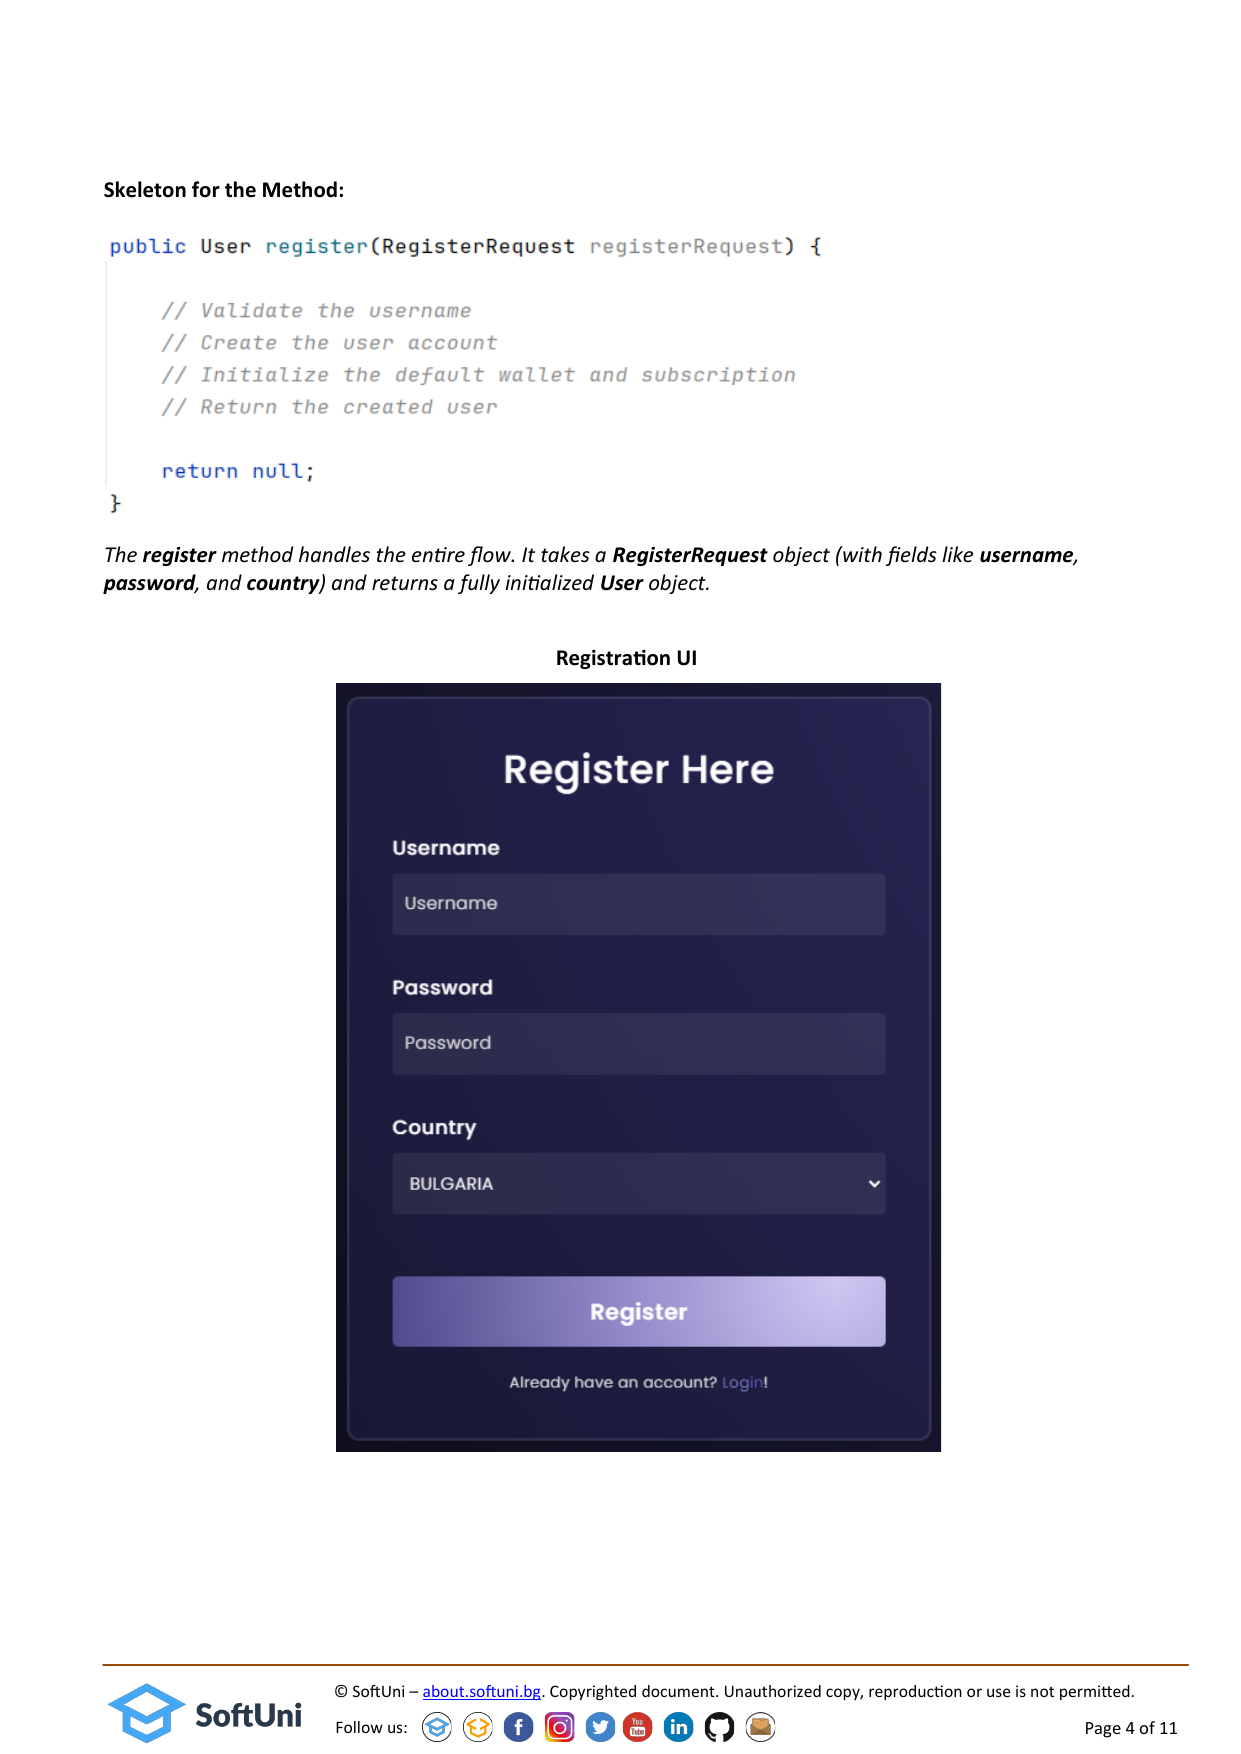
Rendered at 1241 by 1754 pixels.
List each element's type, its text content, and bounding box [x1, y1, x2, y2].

picture [101, 1677, 308, 1749]
picture [677, 1724, 687, 1734]
text Skeleton for the Method: [103, 175, 1090, 203]
picture [585, 1712, 616, 1742]
picture [545, 1712, 575, 1742]
picture [336, 683, 942, 1452]
picture [745, 1712, 776, 1742]
picture [663, 1712, 672, 1721]
picture [103, 228, 824, 516]
picture [663, 1733, 672, 1742]
picture [463, 1712, 493, 1742]
picture [685, 1733, 694, 1742]
picture [503, 1712, 534, 1742]
picture [685, 1712, 694, 1721]
picture [622, 1712, 653, 1742]
text Registration UI [162, 643, 1090, 671]
picture [704, 1712, 735, 1742]
picture [422, 1712, 452, 1742]
text The register method handles the entire flow. It takes a RegisterRequest object (with fields like username, password, and country) and returns a fully initialized User object. [103, 541, 1090, 597]
